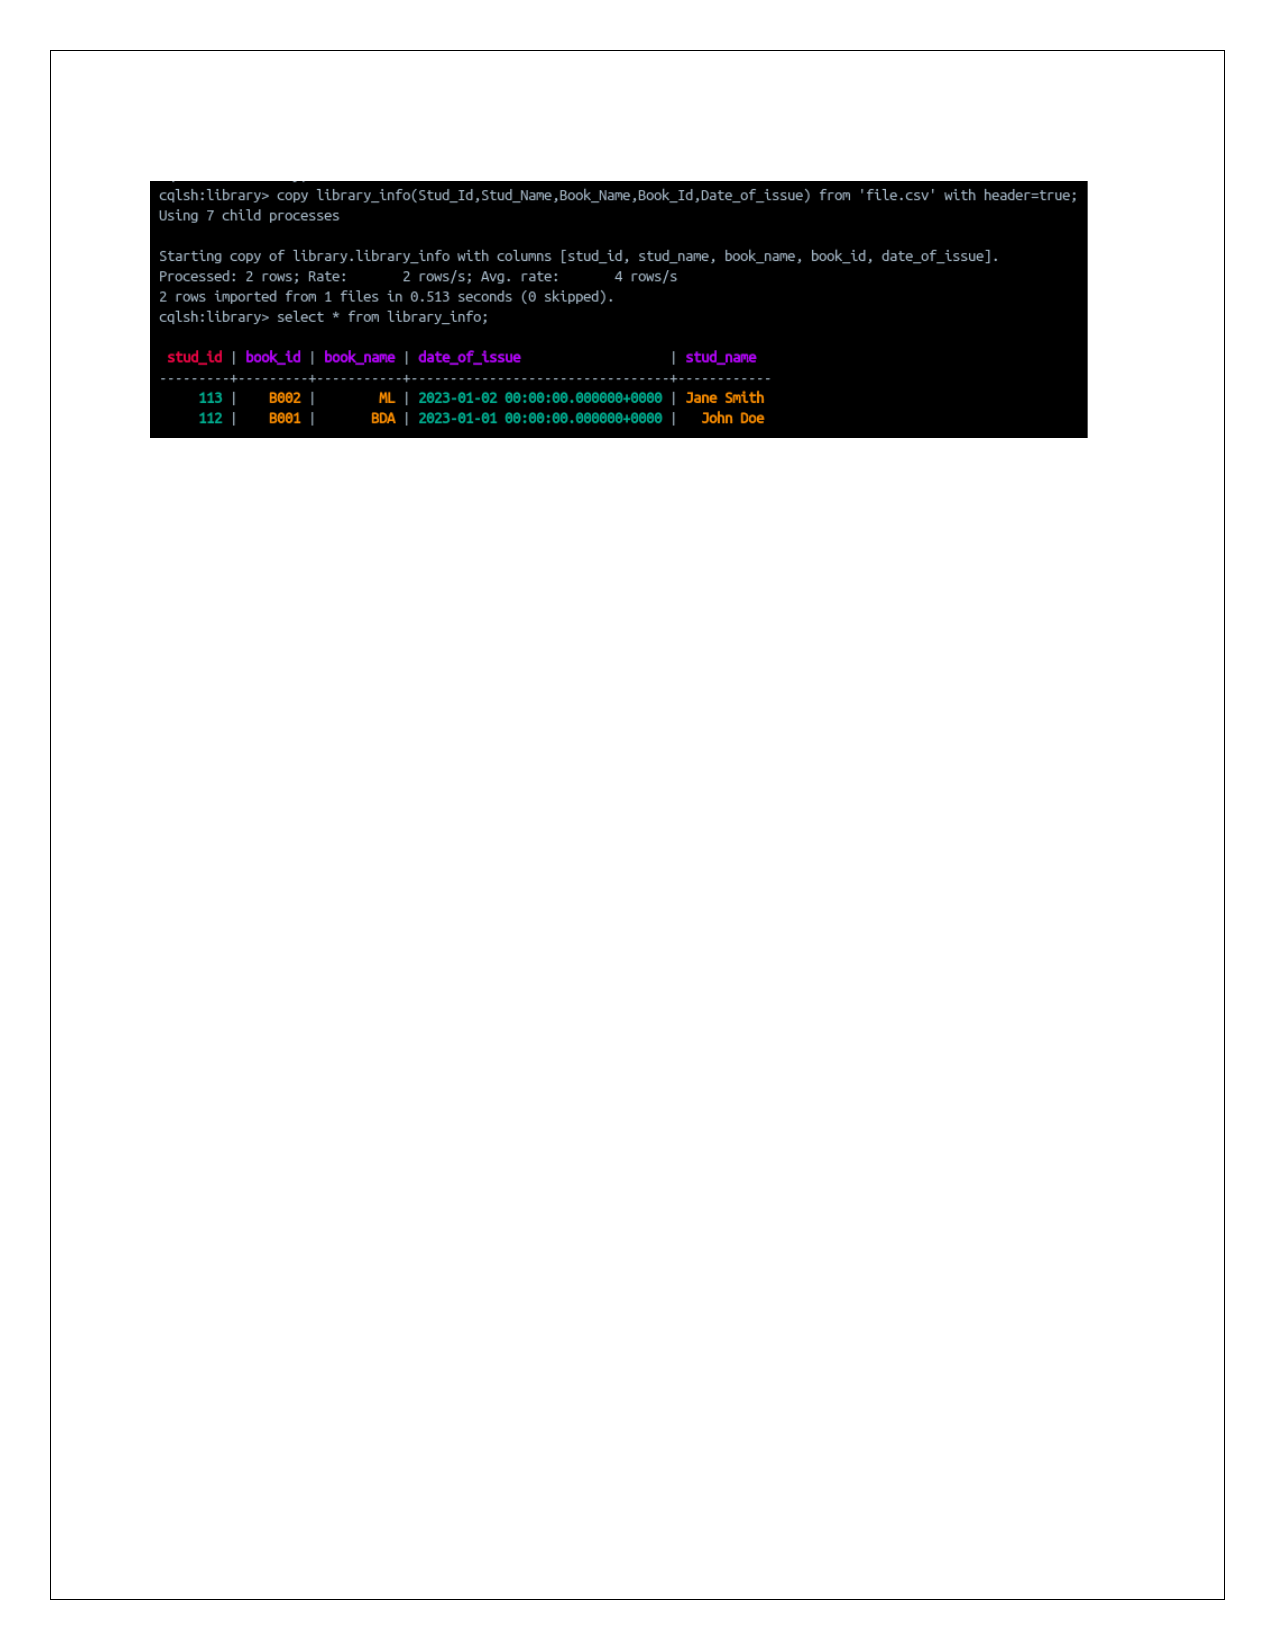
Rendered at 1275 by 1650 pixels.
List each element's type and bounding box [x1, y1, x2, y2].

picture [150, 181, 1088, 438]
